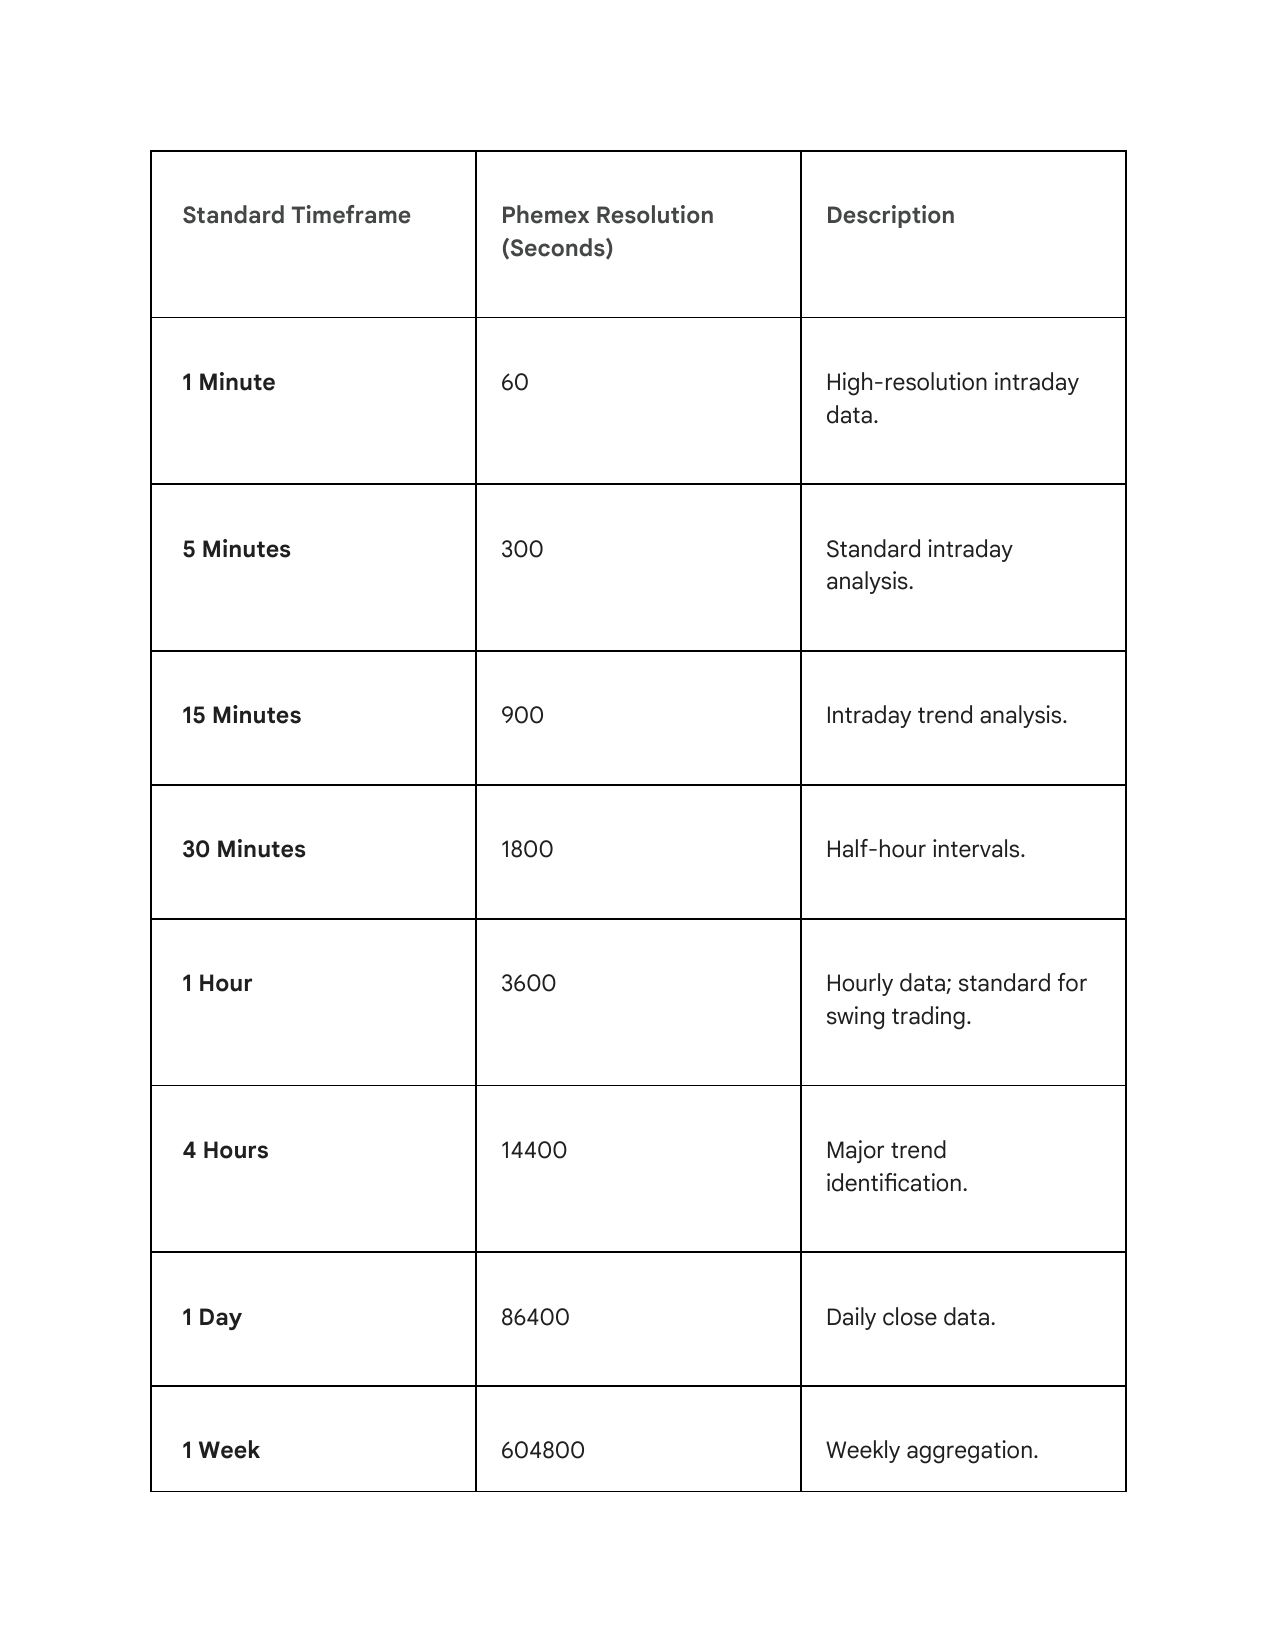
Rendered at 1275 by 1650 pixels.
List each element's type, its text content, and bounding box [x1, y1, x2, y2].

table_cell 1 Week [152, 1387, 475, 1491]
table_cell 30 Minutes [152, 786, 475, 918]
table_cell 15 Minutes [152, 652, 475, 784]
table_cell 5 Minutes [152, 485, 475, 650]
table_cell Daily close data. [802, 1253, 1125, 1385]
table_header Description [802, 152, 1125, 317]
table_cell 1 Minute [152, 318, 475, 483]
table_cell Standard intraday analysis. [802, 485, 1125, 650]
table_header Phemex Resolution (Seconds) [477, 152, 800, 317]
table_cell Half-hour intervals. [802, 786, 1125, 918]
table_cell 604800 [477, 1387, 800, 1491]
table_cell 1 Hour [152, 920, 475, 1084]
table_cell 1 Day [152, 1253, 475, 1385]
table_cell Major trend identification. [802, 1086, 1125, 1251]
table_cell High-resolution intraday data. [802, 318, 1125, 483]
table_cell 14400 [477, 1086, 800, 1251]
table_cell Hourly data; standard for swing trading. [802, 920, 1125, 1084]
table_cell 60 [477, 318, 800, 483]
table_cell 1800 [477, 786, 800, 918]
table_header Standard Timeframe [152, 152, 475, 317]
table_cell Weekly aggregation. [802, 1387, 1125, 1491]
table_cell Intraday trend analysis. [802, 652, 1125, 784]
table_cell 3600 [477, 920, 800, 1084]
table_cell 300 [477, 485, 800, 650]
table_cell 900 [477, 652, 800, 784]
table_cell 86400 [477, 1253, 800, 1385]
table_cell 4 Hours [152, 1086, 475, 1251]
